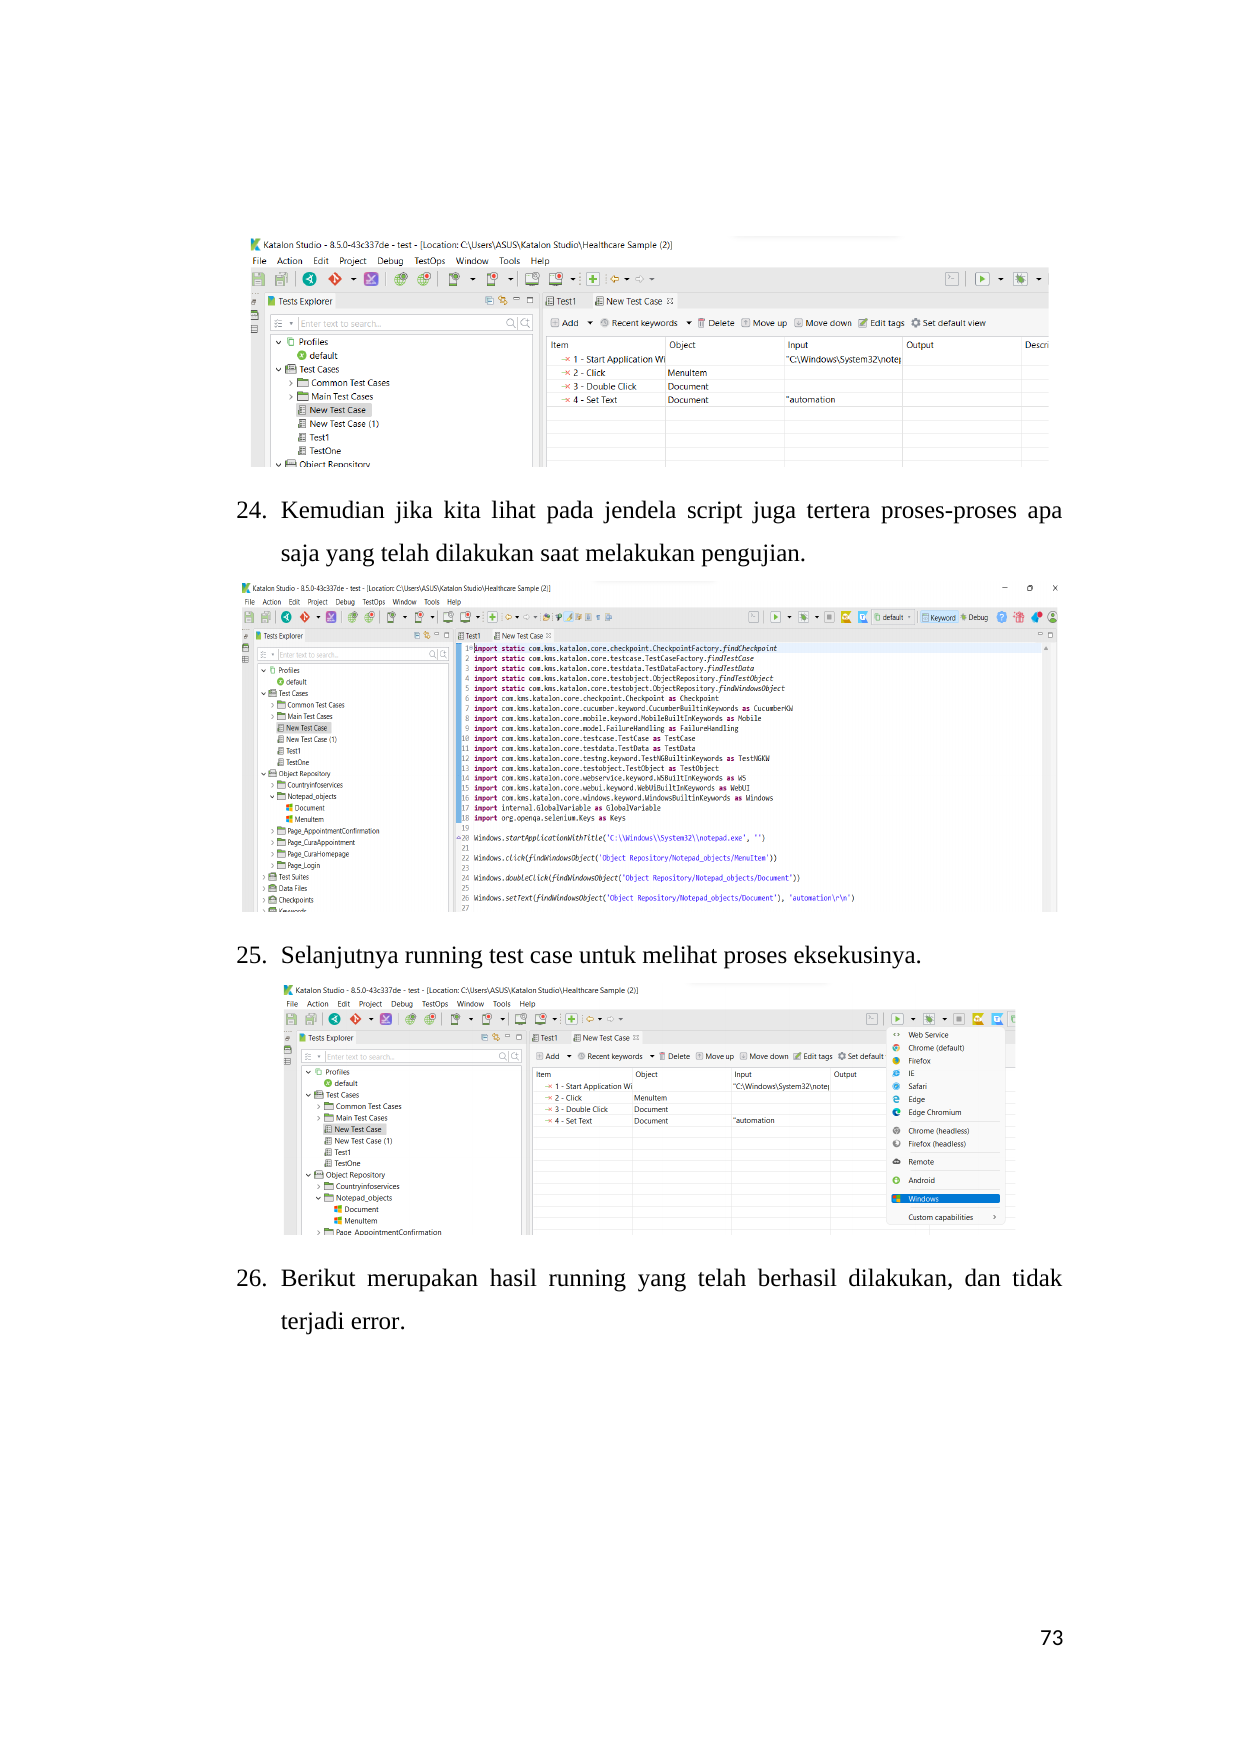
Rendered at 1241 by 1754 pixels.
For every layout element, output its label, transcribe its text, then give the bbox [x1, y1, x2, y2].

picture [283, 983, 1016, 1235]
list Kemudian jika kita lihat pada jendela script juga tertera proses-proses apa saja yang telah dilakukan saat melakukan pengujian. [236, 495, 1063, 567]
picture [242, 581, 1058, 912]
picture [250, 236, 1049, 467]
list Selanjutnya running test case untuk melihat proses eksekusinya. [236, 940, 1063, 969]
list Berikut merupakan hasil running yang telah berhasil dilakukan, dan tidak terjadi error. [236, 1263, 1063, 1335]
